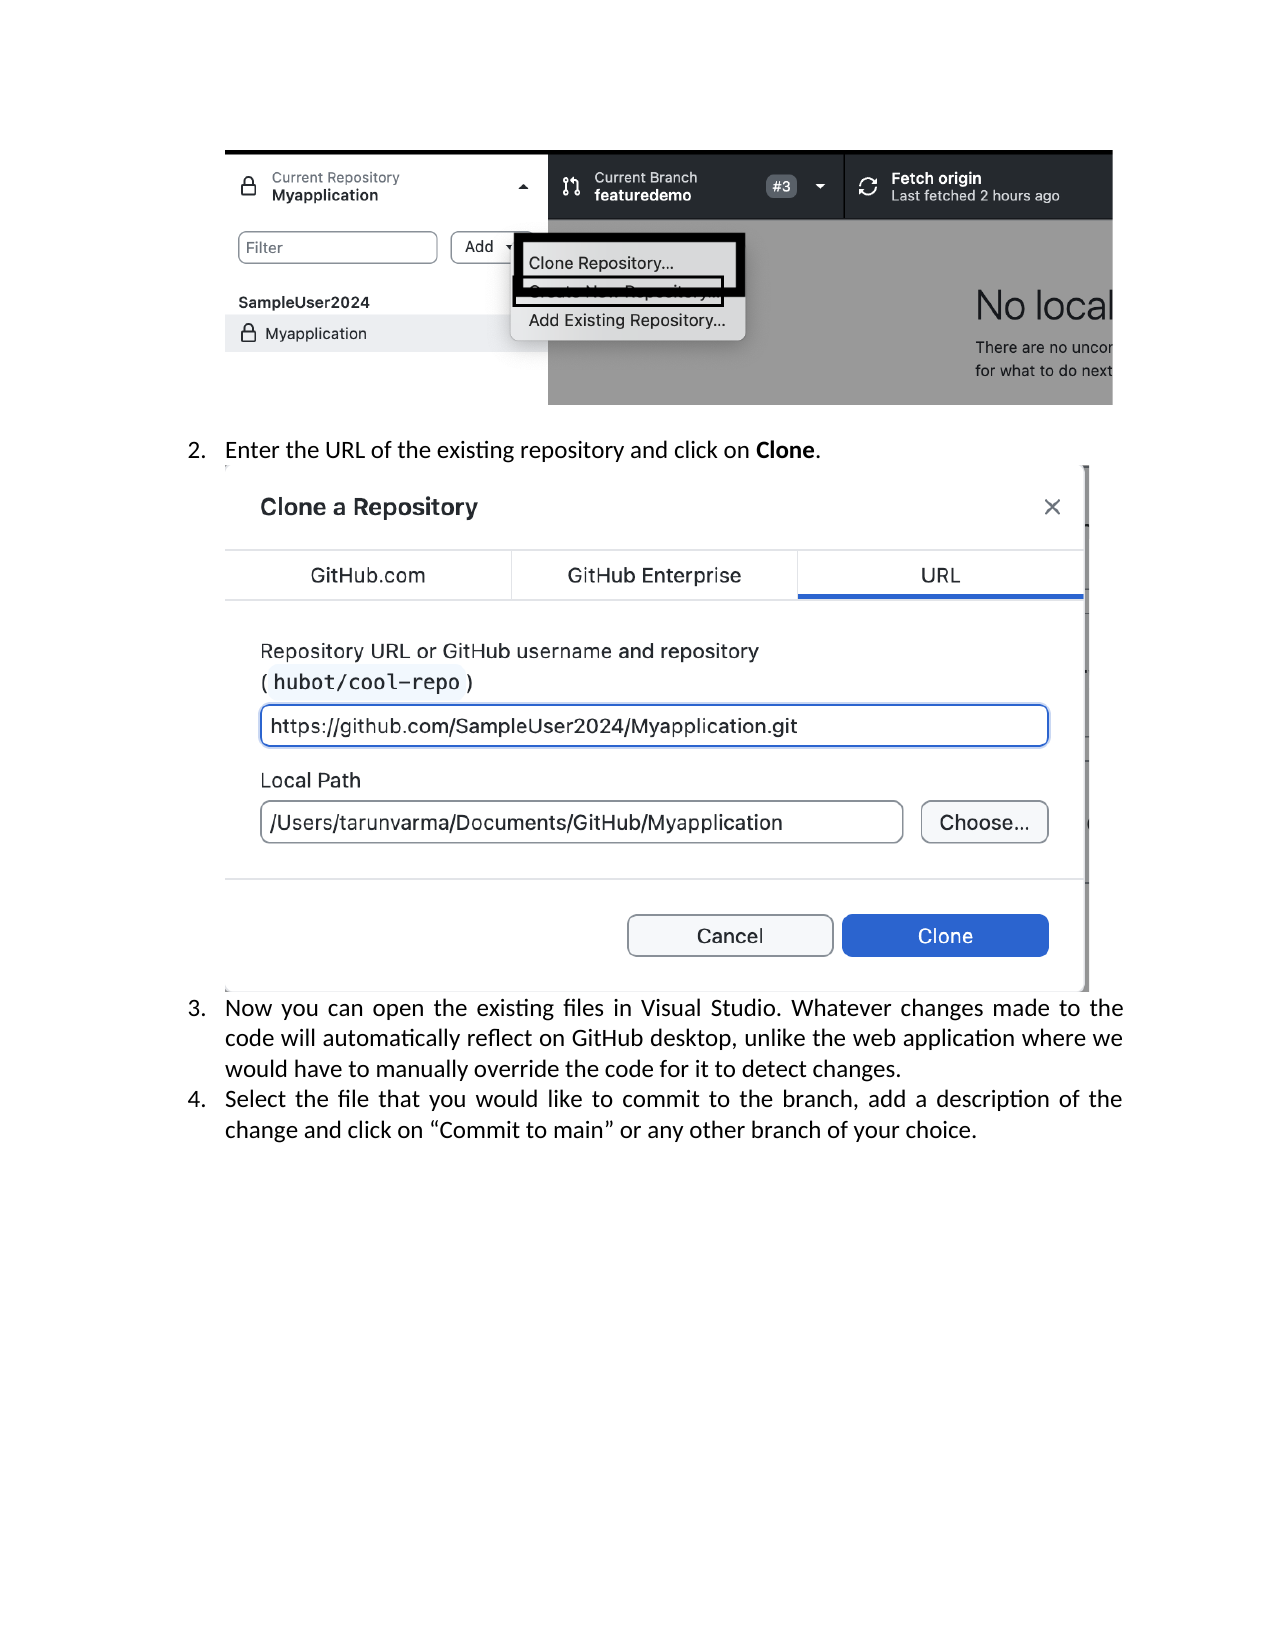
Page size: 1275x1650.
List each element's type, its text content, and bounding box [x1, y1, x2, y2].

picture [225, 465, 1090, 992]
picture [225, 150, 1113, 405]
list Now you can open the existing files in Visual Studio. Whatever changes made to the code will automatically reflect on GitHub desktop, unlike the web application where we would have to manually override the code for it to detect changes. [187, 992, 1125, 1083]
list Select the file that you would like to commit to the branch, add a description of the change and click on “Commit to main” or any other branch of your choice. [187, 1083, 1125, 1144]
list Enter the URL of the existing repository and click on Clone. [187, 435, 1125, 465]
